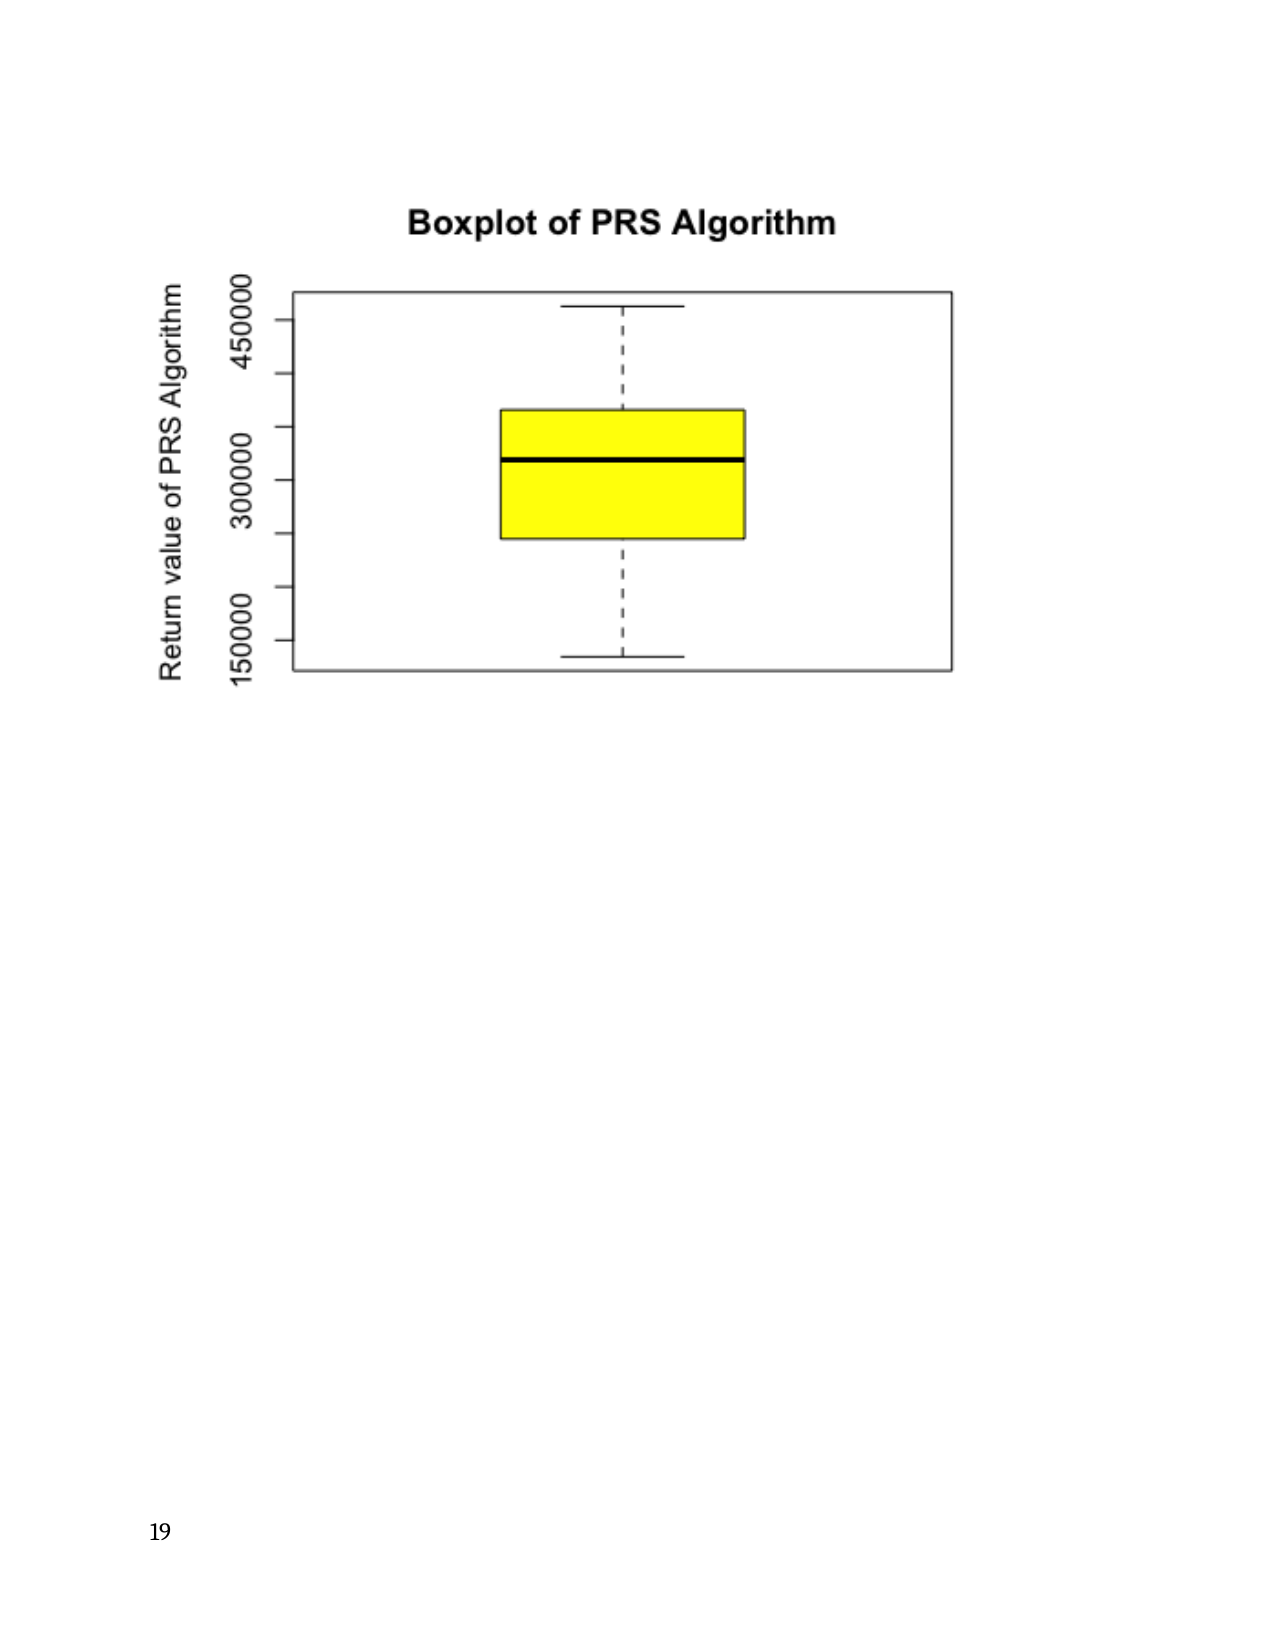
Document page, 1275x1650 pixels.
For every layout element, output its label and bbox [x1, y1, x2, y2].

picture [150, 150, 1025, 850]
